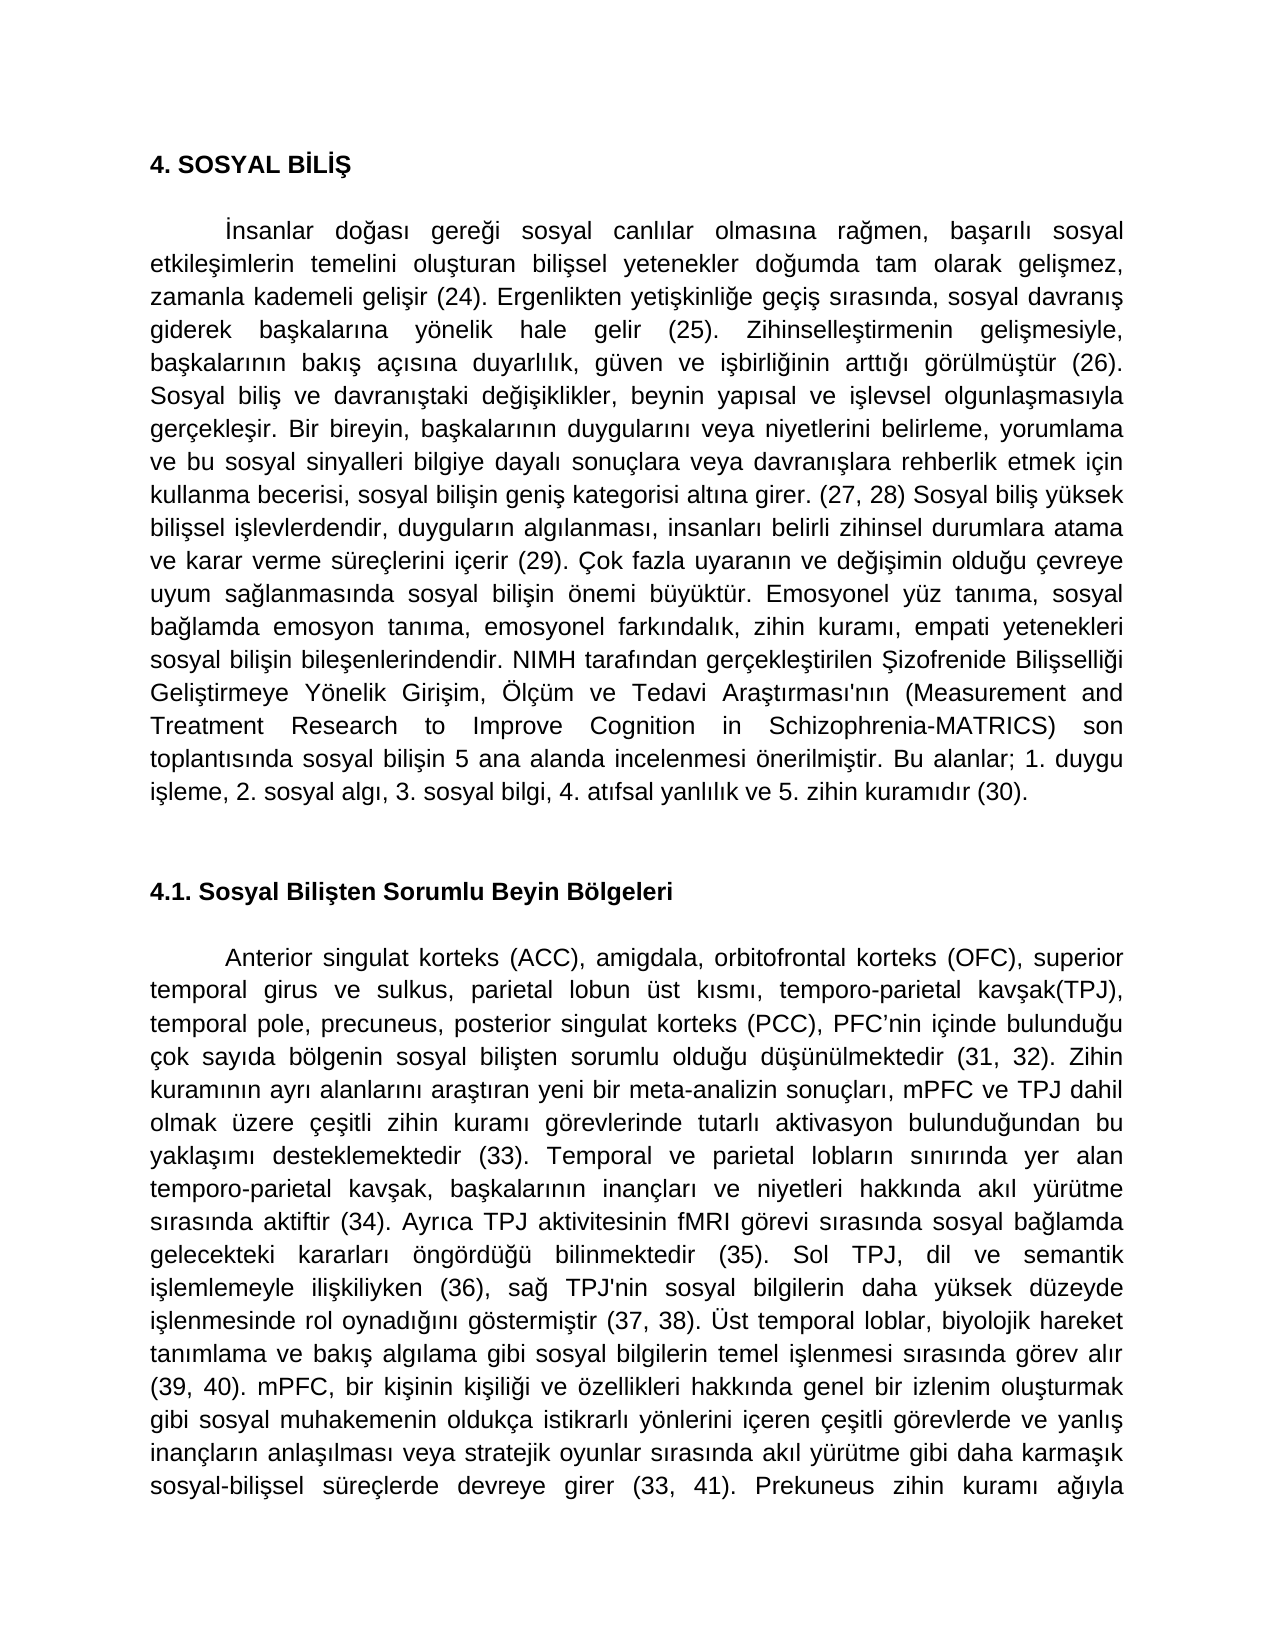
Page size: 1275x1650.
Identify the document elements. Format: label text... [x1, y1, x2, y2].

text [150, 942, 1125, 1499]
text 4. SOSYAL BİLİŞ [150, 150, 1125, 179]
text 4.1. Sosyal Bilişten Sorumlu Beyin Bölgeleri [150, 876, 1125, 905]
text İnsanlar doğası gereği sosyal canlılar olmasına rağmen, başarılı sosyal etkileşimlerin temelini oluşturan bilişsel yetenekler doğumda tam olarak gelişmez, zamanla kademeli gelişir (24). Ergenlikten yetişkinliğe geçiş sırasında, sosyal davranış giderek başkalarına yönelik hale gelir (25). Zihinselleştirmenin gelişmesiyle, başkalarının bakış açısına duyarlılık, güven ve işbirliğinin arttığı görülmüştür (26). Sosyal biliş ve davranıştaki değişiklikler, beynin yapısal ve işlevsel olgunlaşmasıyla gerçekleşir. Bir bireyin, başkalarının duygularını veya niyetlerini belirleme, yorumlama ve bu sosyal sinyalleri bilgiye dayalı sonuçlara veya davranışlara rehberlik etmek için kullanma becerisi, sosyal bilişin geniş kategorisi altına girer. (27, 28) Sosyal biliş yüksek bilişsel işlevlerdendir, duyguların algılanması, insanları belirli zihinsel durumlara atama ve karar verme süreçlerini içerir (29). Çok fazla uyaranın ve değişimin olduğu çevreye uyum sağlanmasında sosyal bilişin önemi büyüktür. Emosyonel yüz tanıma, sosyal bağlamda emosyon tanıma, emosyonel farkındalık, zihin kuramı, empati yetenekleri sosyal bilişin bileşenlerindendir. NIMH tarafından gerçekleştirilen Şizofrenide Bilişselliği Geliştirmeye Yönelik Girişim, Ölçüm ve Tedavi Araştırması'nın (Measurement and Treatment Research to Improve Cognition in Schizophrenia-MATRICS) son toplantısında sosyal bilişin 5 ana alanda incelenmesi önerilmiştir. Bu alanlar; 1. duygu işleme, 2. sosyal algı, 3. sosyal bilgi, 4. atıfsal yanlılık ve 5. zihin kuramıdır (30). [150, 216, 1125, 806]
